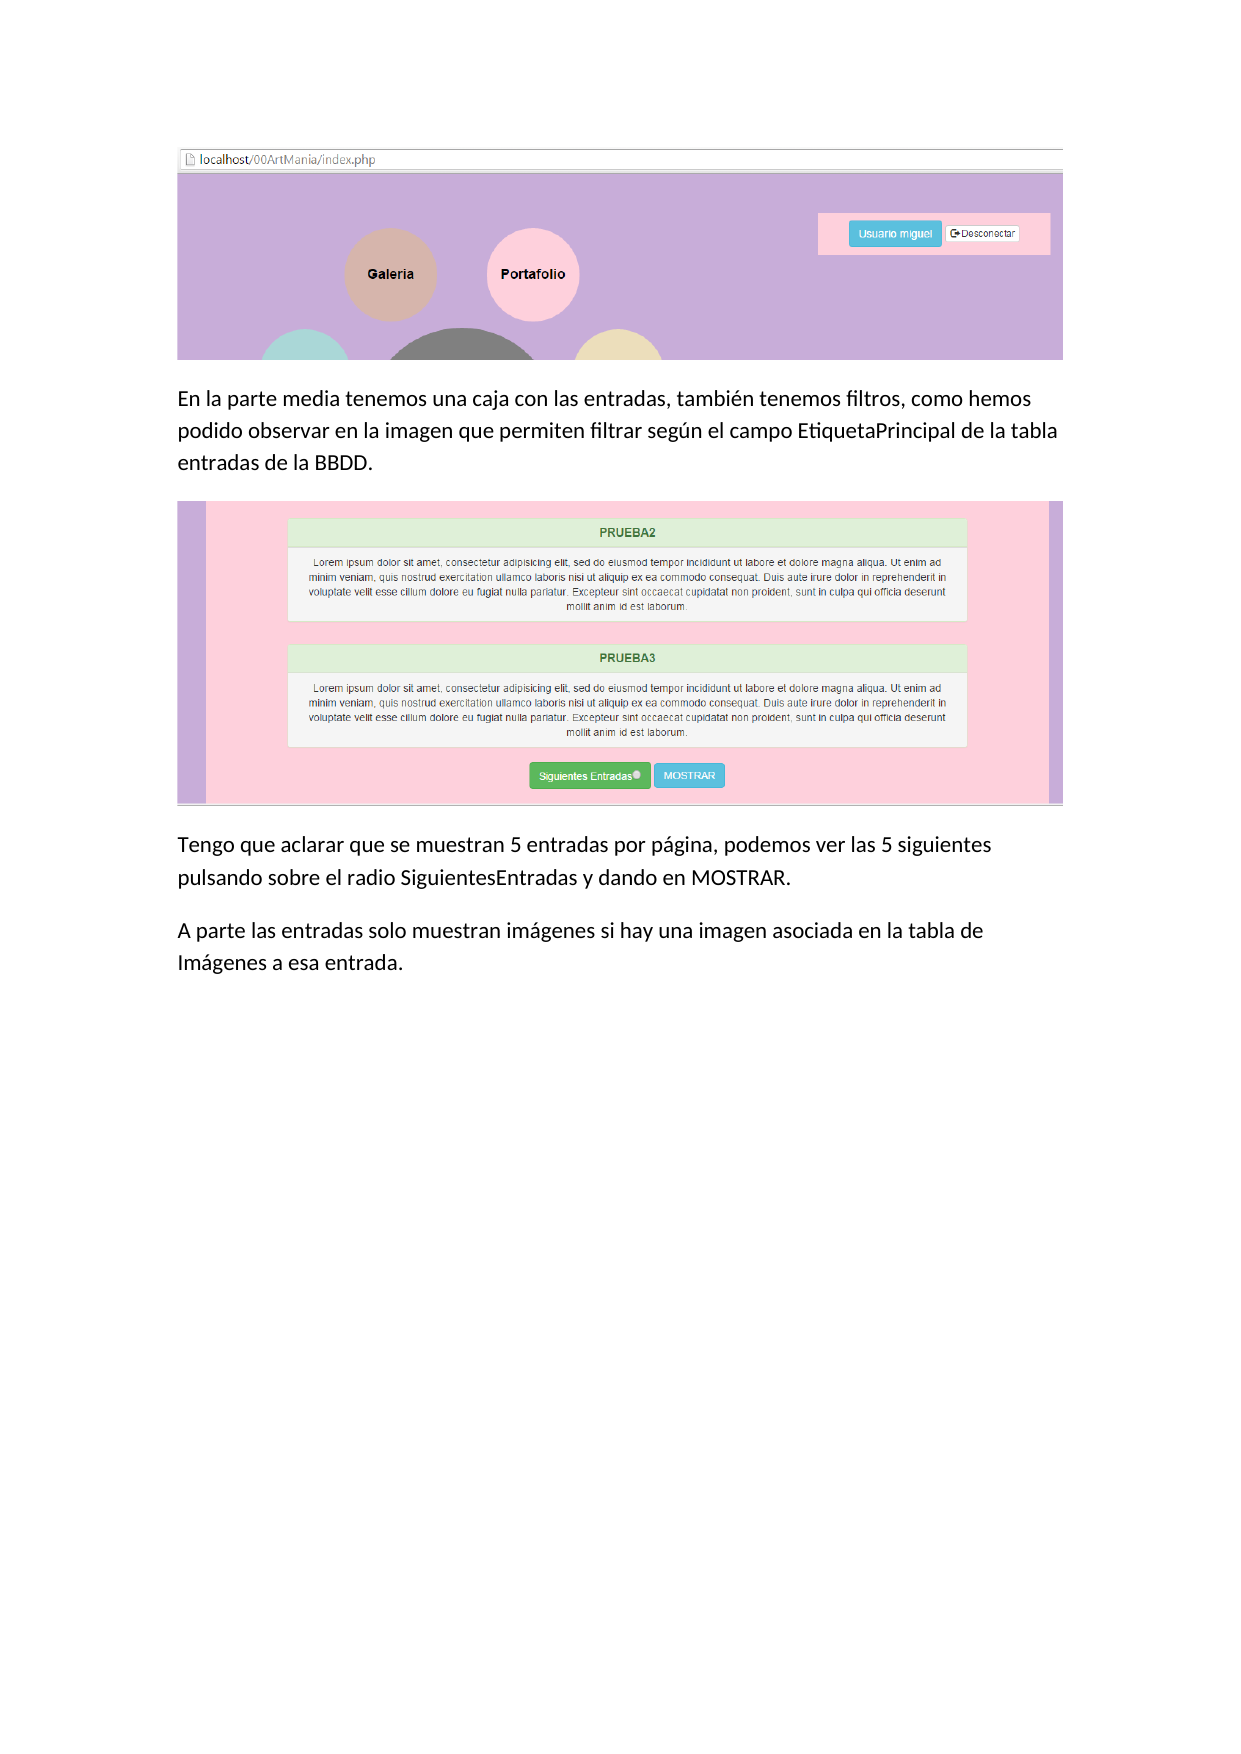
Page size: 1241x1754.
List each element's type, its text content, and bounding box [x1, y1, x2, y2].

text Tengo que aclarar que se muestran 5 entradas por página, podemos ver las 5 siguientes pulsando sobre el radio SiguientesEntradas y dando en MOSTRAR. [177, 831, 1063, 891]
picture [177, 147, 1063, 360]
picture [177, 501, 1063, 806]
text A parte las entradas solo muestran imágenes si hay una imagen asociada en la tabla de Imágenes a esa entrada. [177, 916, 1063, 976]
text En la parte media tenemos una caja con las entradas, también tenemos filtros, como hemos podido observar en la imagen que permiten filtrar según el campo EtiquetaPrincipal de la tabla entradas de la BBDD. [177, 384, 1063, 477]
